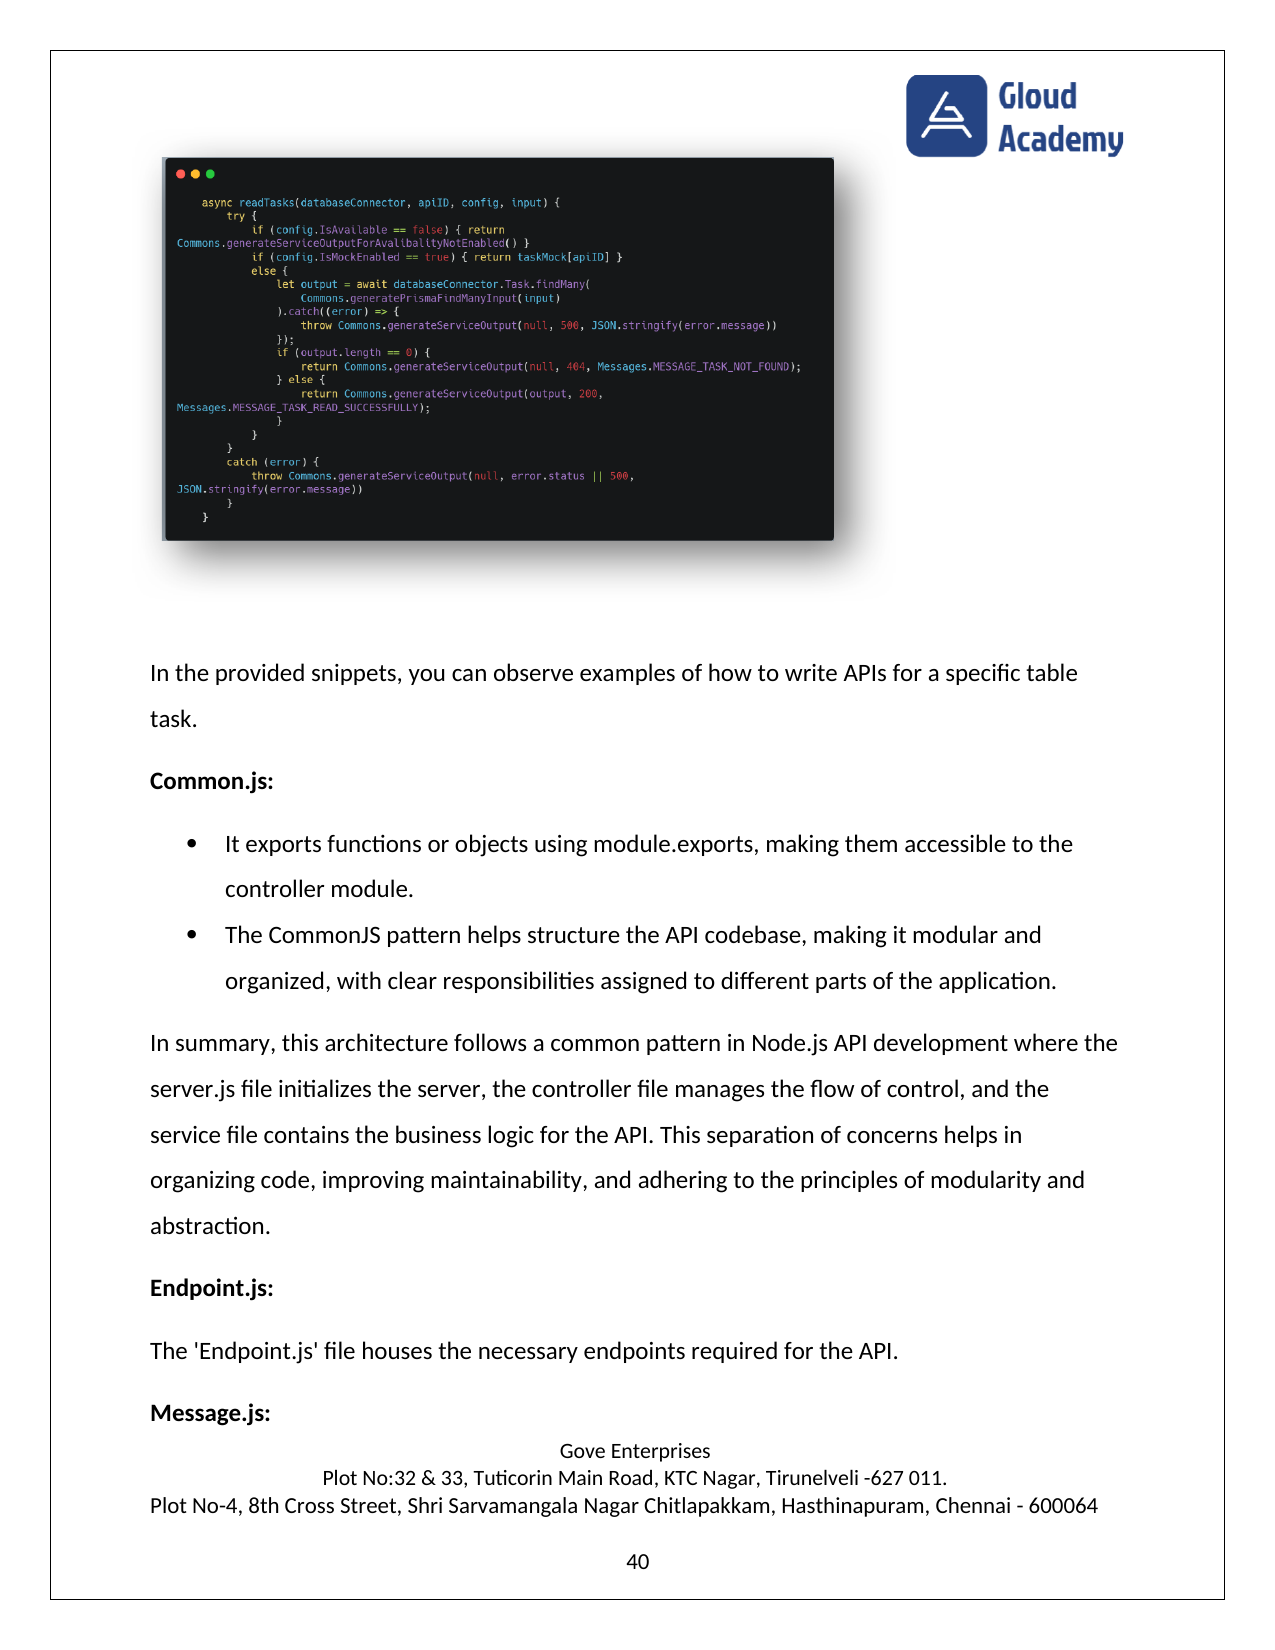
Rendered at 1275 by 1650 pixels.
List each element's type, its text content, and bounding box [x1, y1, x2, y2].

list It exports functions or objects using module.exports, making them accessible to the controller module. [187, 828, 1125, 904]
list The CommonJS pattern helps structure the API codebase, making it modular and organized, with clear responsibilities assigned to different parts of the application. [187, 919, 1125, 995]
text Endpoint.js: [150, 1273, 1125, 1303]
text In summary, this architecture follows a common pattern in Node.js API development where the server.js file initializes the server, the controller file manages the flow of control, and the service file contains the business logic for the API. This separation of concerns helps in organizing code, improving maintainability, and adhering to the principles of modularity and abstraction. [150, 1027, 1125, 1241]
text In the provided snippets, you can observe examples of how to write APIs for a specific table task. [150, 657, 1125, 733]
text Common.js: [150, 765, 1125, 796]
picture [161, 157, 834, 541]
text Message.js: [150, 1397, 1125, 1428]
text The 'Endpoint.js' file houses the necessary endpoints required for the API. [150, 1335, 1125, 1366]
picture [906, 75, 1125, 158]
